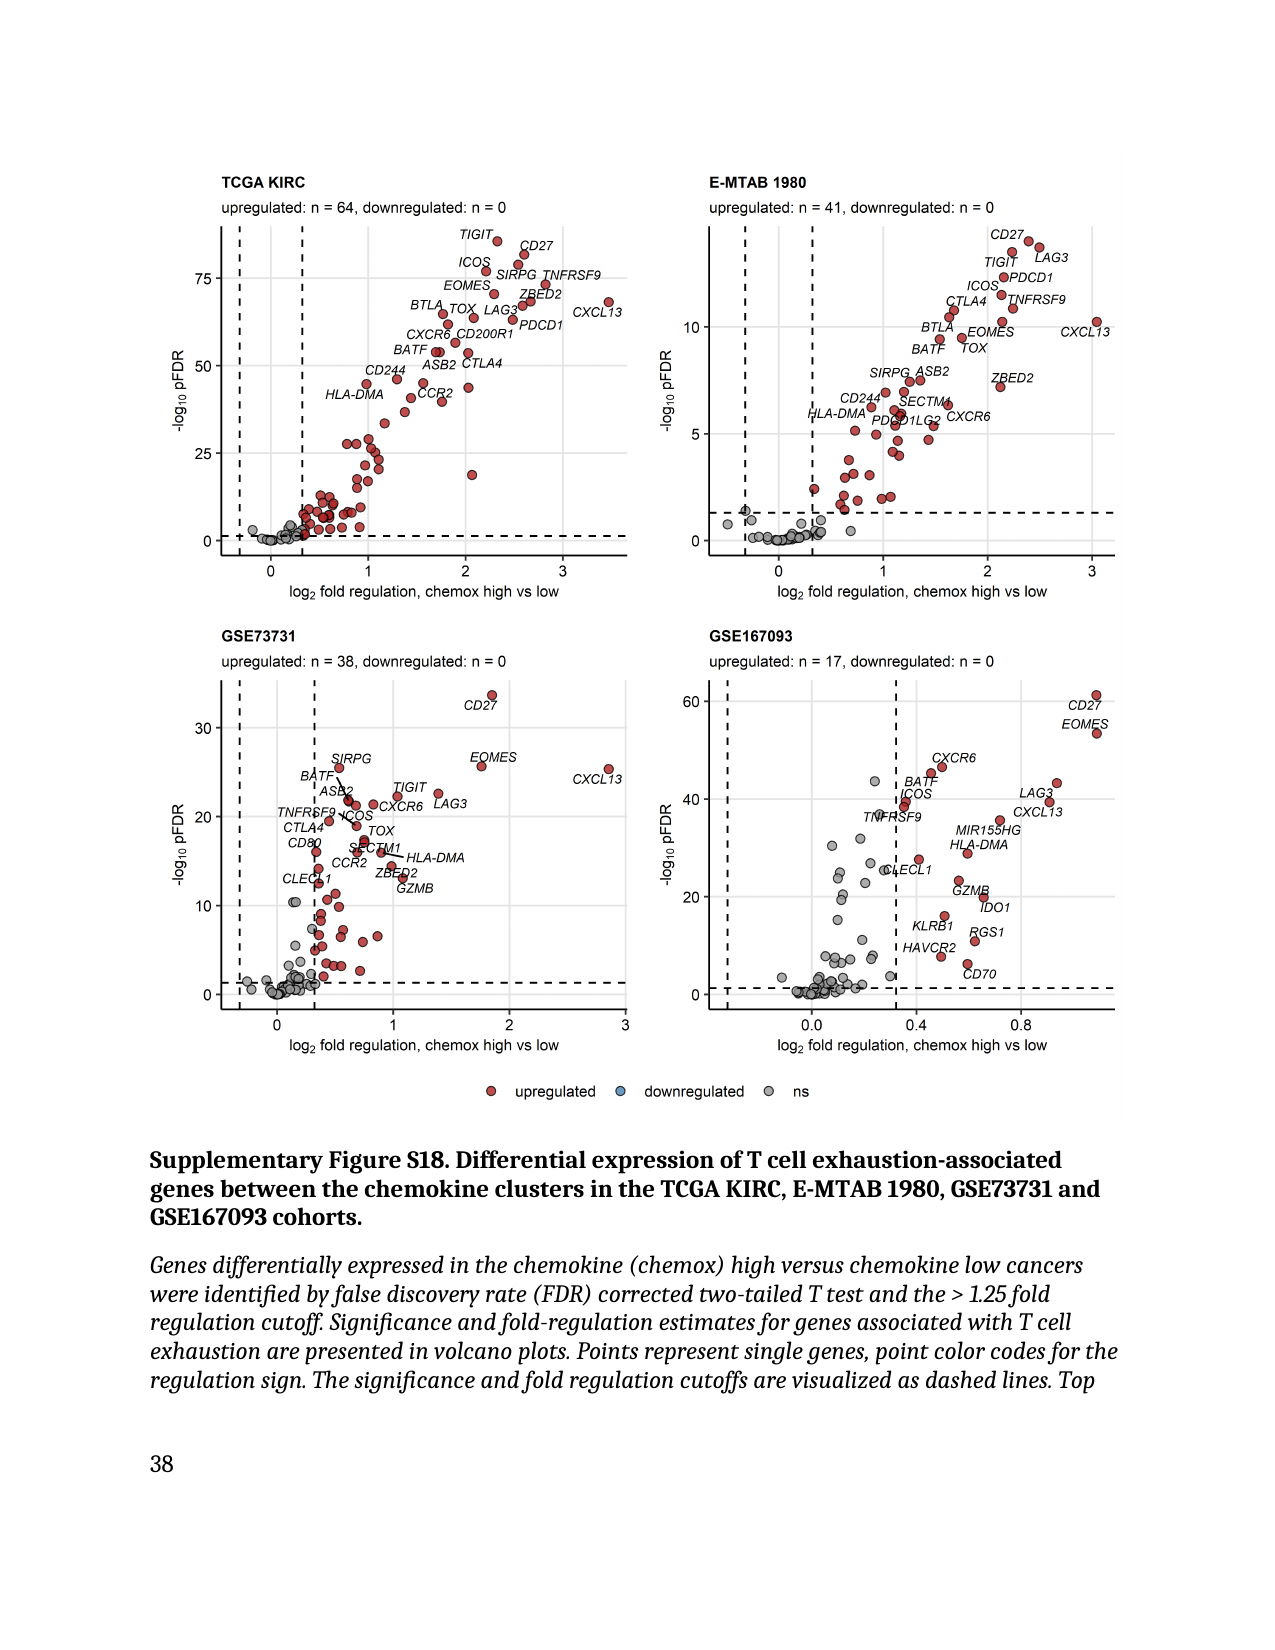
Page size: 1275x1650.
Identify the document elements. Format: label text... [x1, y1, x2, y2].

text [150, 1251, 1125, 1394]
picture [150, 150, 1125, 1125]
text Supplementary Figure S18. Differential expression of T cell exhaustion-associated genes between the chemokine clusters in the TCGA KIRC, E-MTAB 1980, GSE73731 and GSE167093 cohorts. [150, 1146, 1125, 1232]
